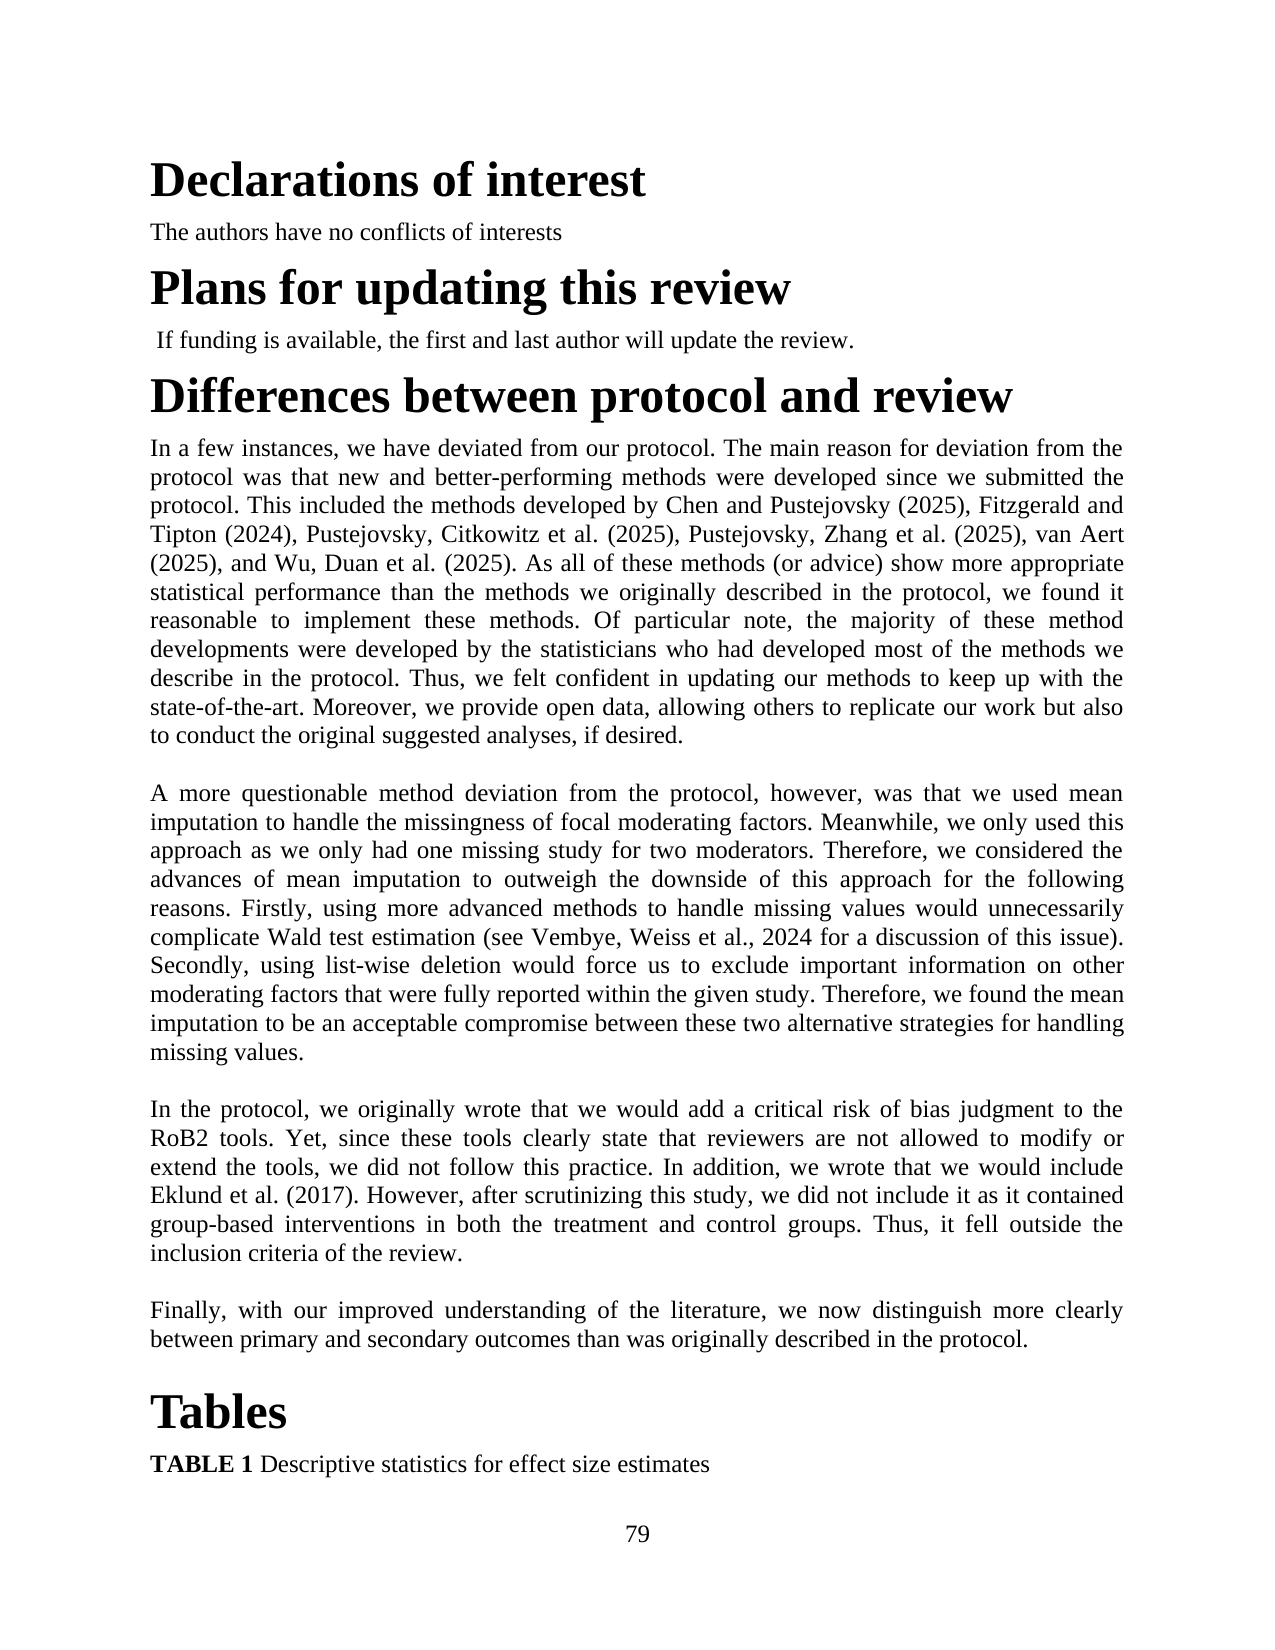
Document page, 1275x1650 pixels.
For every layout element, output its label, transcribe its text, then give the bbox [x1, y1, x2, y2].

subtitle Tables [150, 1382, 1125, 1439]
subtitle Differences between protocol and review [150, 366, 1125, 424]
text A more questionable method deviation from the protocol, however, was that we used mean imputation to handle the missingness of focal moderating factors. Meanwhile, we only used this approach as we only had one missing study for two moderators. Therefore, we considered the advances of mean imputation to outweigh the downside of this approach for the following reasons. Firstly, using more advanced methods to handle missing values would unnecessarily complicate Wald test estimation (see Vembye, Weiss et al., 2024 for a discussion of this issue). Secondly, using list-wise deletion would force us to exclude important information on other moderating factors that were fully reported within the given study. Therefore, we found the mean imputation to be an acceptable compromise between these two alternative strategies for handling missing values. [150, 778, 1125, 1066]
subtitle Plans for updating this review [150, 258, 1125, 316]
text TABLE 1 Descriptive statistics for effect size estimates [150, 1449, 1125, 1477]
subtitle Declarations of interest [150, 150, 1125, 207]
text In the protocol, we originally wrote that we would add a critical risk of bias judgment to the RoB2 tools. Yet, since these tools clearly state that reviewers are not allowed to modify or extend the tools, we did not follow this practice. In addition, we wrote that we would include Eklund et al. (2017). However, after scrutinizing this study, we did not include it as it contained group-based interventions in both the treatment and control groups. Thus, it fell outside the inclusion criteria of the review. [150, 1094, 1125, 1267]
text In a few instances, we have deviated from our protocol. The main reason for deviation from the protocol was that new and better-performing methods were developed since we submitted the protocol. This included the methods developed by Chen and Pustejovsky (2025), Fitzgerald and Tipton (2024), Pustejovsky, Citkowitz et al. (2025), Pustejovsky, Zhang et al. (2025), van Aert (2025), and Wu, Duan et al. (2025). As all of these methods (or advice) show more appropriate statistical performance than the methods we originally described in the protocol, we found it reasonable to implement these methods. Of particular note, the majority of these method developments were developed by the statisticians who had developed most of the methods we describe in the protocol. Thus, we felt confident in updating our methods to keep up with the state-of-the-art. Moreover, we provide open data, allowing others to replicate our work but also to conduct the original suggested analyses, if desired. [150, 433, 1125, 749]
text Finally, with our improved understanding of the literature, we now distinguish more clearly between primary and secondary outcomes than was originally described in the protocol. [150, 1296, 1125, 1353]
